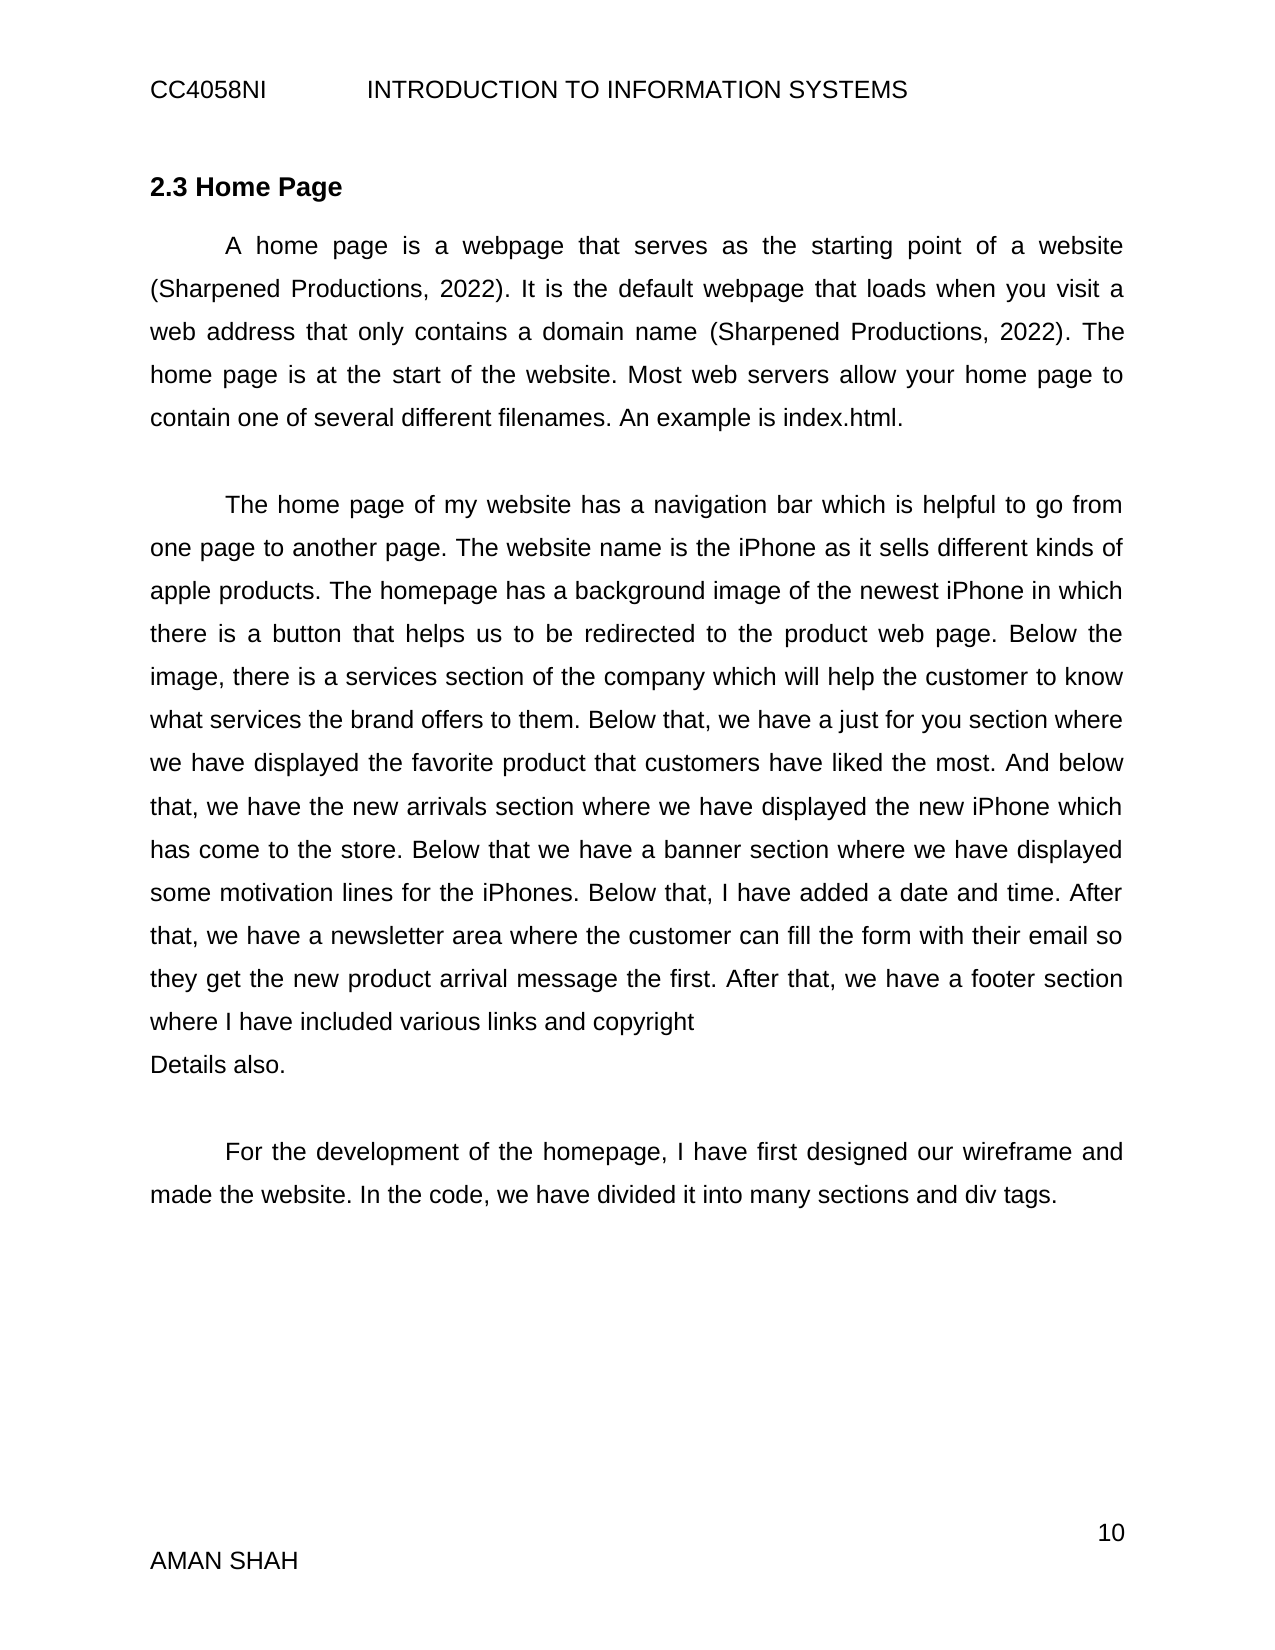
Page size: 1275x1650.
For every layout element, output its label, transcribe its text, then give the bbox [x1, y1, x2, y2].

subtitle 2.3 Home Page [150, 171, 1125, 202]
text For the development of the homepage, I have first designed our wireframe and made the website. In the code, we have divided it into many sections and div tags. [150, 1136, 1125, 1208]
text The home page of my website has a navigation bar which is helpful to go from one page to another page. The website name is the iPhone as it sells different kinds of apple products. The homepage has a background image of the newest iPhone in which there is a button that helps us to be redirected to the product web page. Below the image, there is a services section of the company which will help the customer to know what services the brand offers to them. Below that, we have a just for you section where we have displayed the favorite product that customers have liked the most. And below that, we have the new arrivals section where we have displayed the new iPhone which has come to the store. Below that we have a banner section where we have displayed some motivation lines for the iPhones. Below that, I have added a date and time. After that, we have a newsletter area where the customer can fill the form with their email so they get the new product arrival message the first. After that, we have a footer section where I have included various links and copyright [150, 489, 1125, 1036]
text Details also. [150, 1050, 1125, 1079]
text A home page is a webpage that serves as the starting point of a website. It is the default webpage that loads when you visit a web address that only contains a domain name. The home page is at the start of the website. Most web servers allow your home page to contain one of several different filenames. An example is index.html. [150, 231, 1125, 432]
